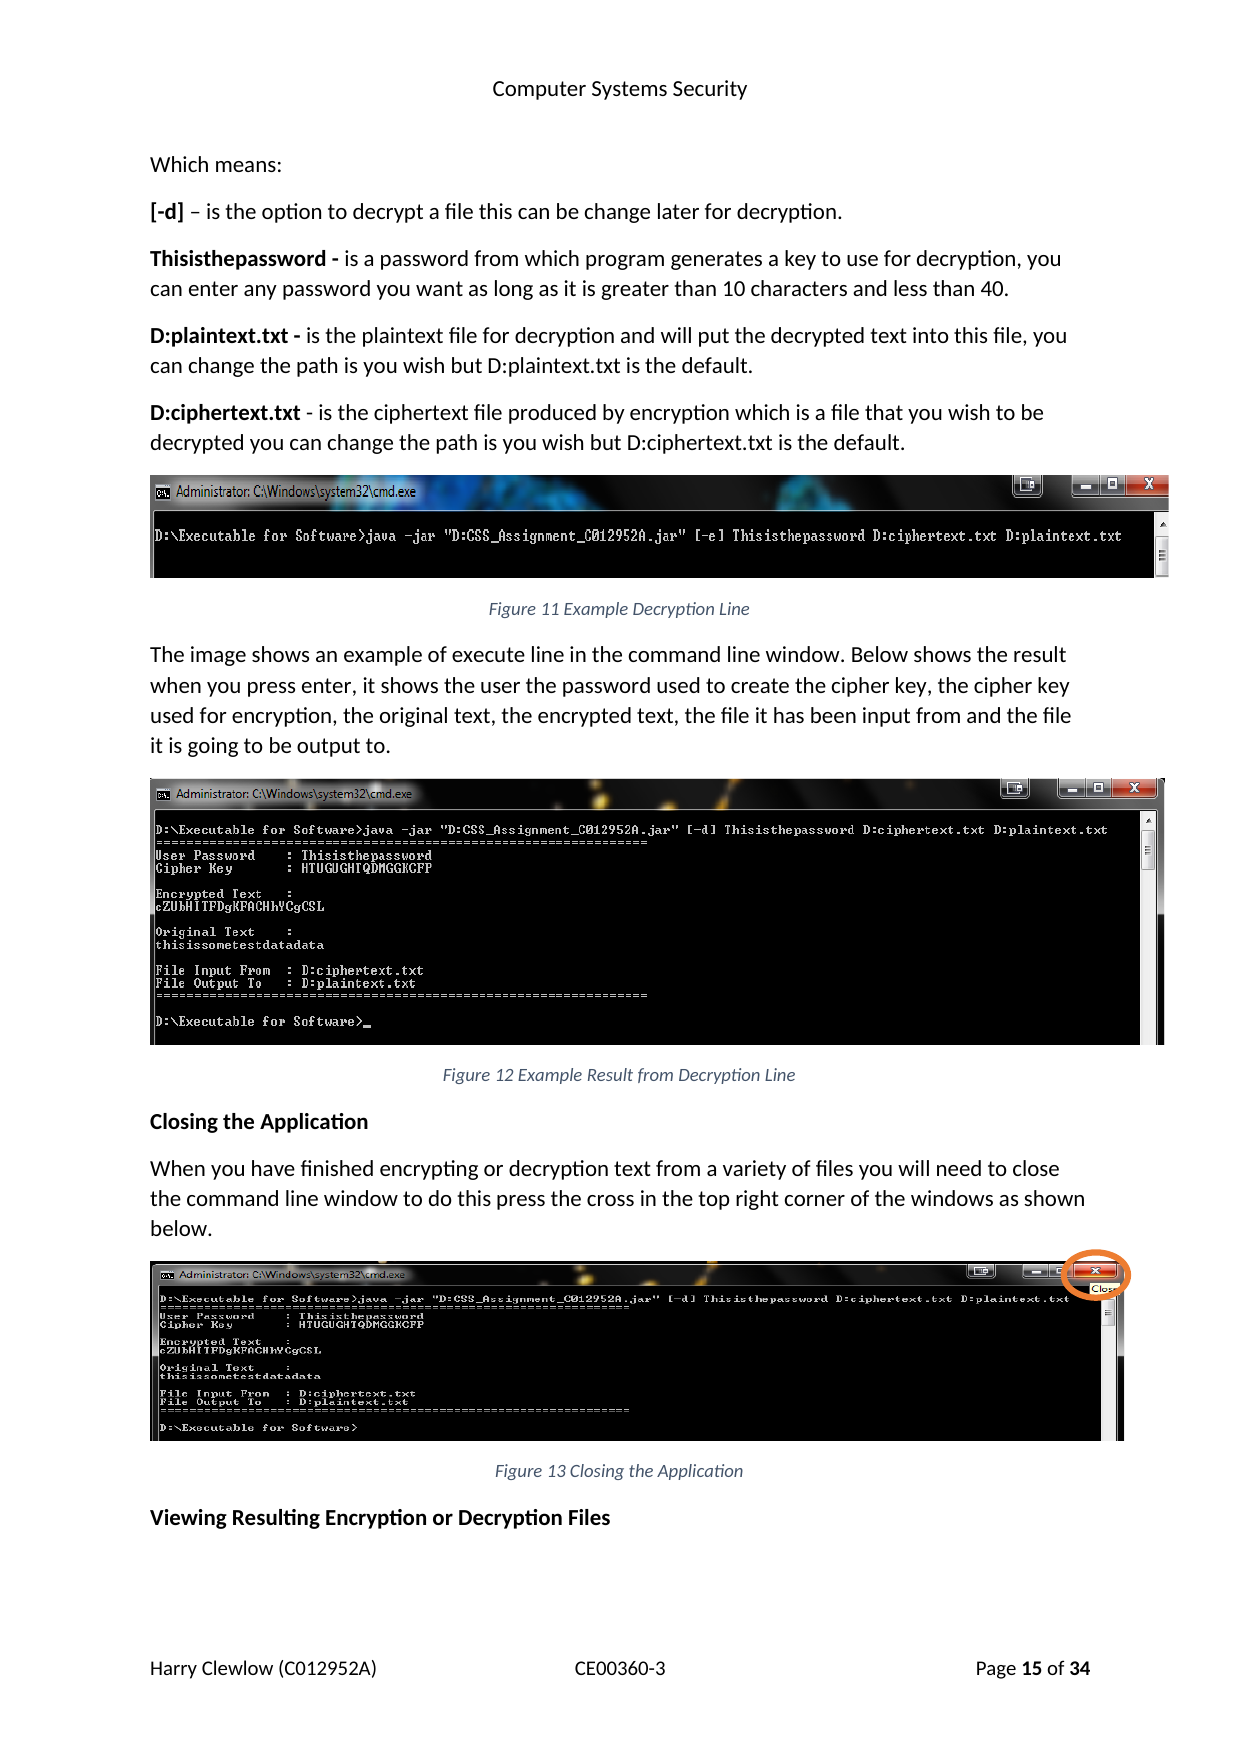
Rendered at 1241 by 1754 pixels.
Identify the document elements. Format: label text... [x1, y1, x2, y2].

picture [1068, 1261, 1124, 1294]
text D:plaintext.txt - is the plaintext file for decryption and will put the decrypted text into this file, you can change the path is you wish but D:plaintext.txt is the default. [150, 321, 1090, 379]
picture [150, 475, 1169, 578]
text When you have finished encrypting or decryption text from a variety of files you will need to close the command line window to do this press the cross in the top right corner of the windows as shown below. [150, 1154, 1090, 1242]
text Which means: [150, 150, 1090, 178]
text Figure 11 Example Decryption Line [150, 597, 1090, 620]
text D:ciphertext.txt - is the ciphertext file produced by encryption which is a file that you wish to be decrypted you can change the path is you wish but D:ciphertext.txt is the default. [150, 398, 1090, 456]
text Figure 12 Example Result from Decryption Line [150, 1063, 1090, 1086]
picture [150, 1261, 1125, 1441]
text The image shows an example of execute line in the command line window. Below shows the result when you press enter, it shows the user the password used to create the cipher key, the cipher key used for encryption, the original text, the encrypted text, the file it has been input from and the file it is going to be output to. [150, 641, 1090, 759]
text [-d] – is the option to decrypt a file this can be change later for decryption. [150, 197, 1090, 225]
text Viewing Resulting Encryption or Decryption Files [150, 1503, 1090, 1531]
text Closing the Application [150, 1107, 1090, 1135]
text Figure 13 Closing the Application [150, 1459, 1090, 1482]
text Thisisthepassword - is a password from which program generates a key to use for decryption, you can enter any password you want as long as it is greater than 10 characters and less than 40. [150, 244, 1090, 302]
picture [150, 778, 1165, 1045]
